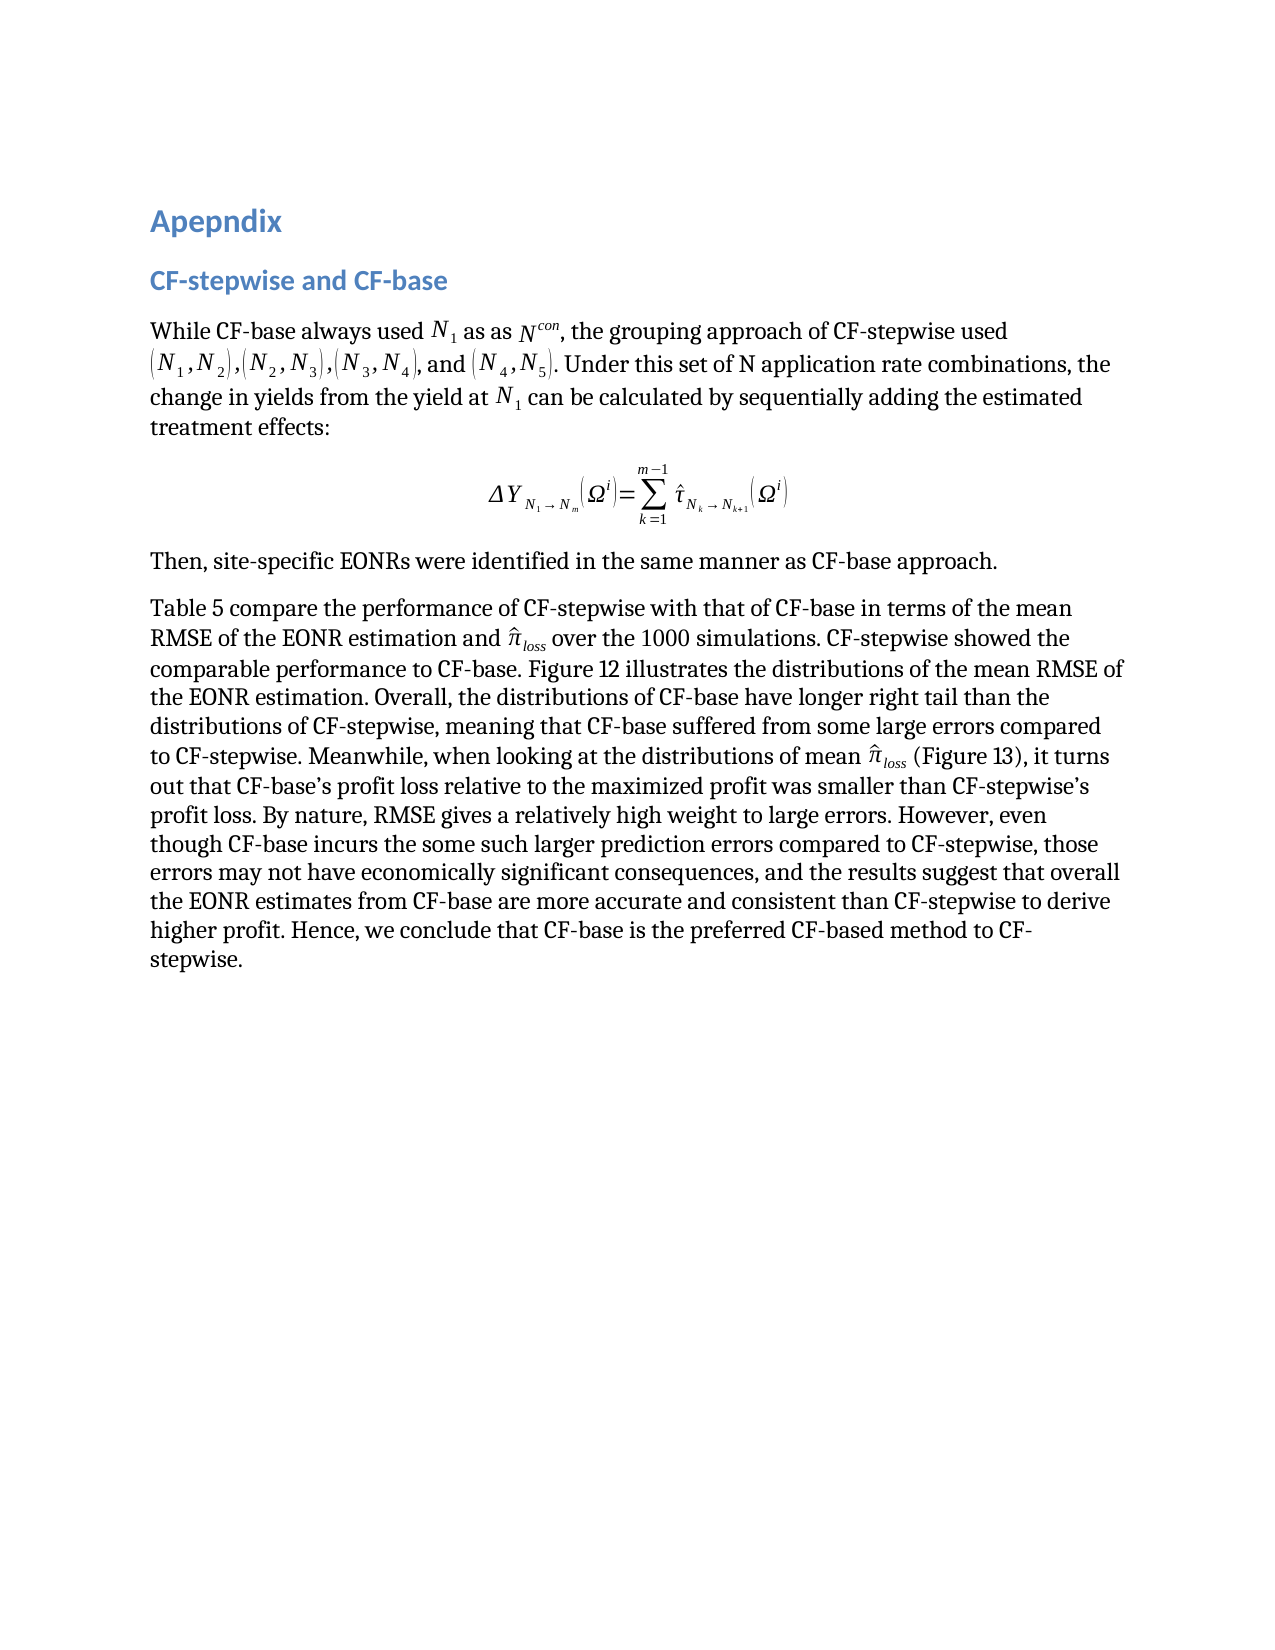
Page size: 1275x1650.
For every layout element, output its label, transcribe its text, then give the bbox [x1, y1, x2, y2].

text Table 5 compare the performance of CF-stepwise with that of CF-base in terms of the mean RMSE of the EONR estimation and over the simulations. CF-stepwise showed the comparable performance to CF-base. Figure 12 illustrates the distributions of the mean RMSE of the EONR estimation. Overall, the distributions of CF-base have longer right tail than the distributions of CF-stepwise, meaning that CF-base suffered from some large errors compared to CF-stepwise. Meanwhile, when looking at the distributions of mean (Figure 13), it turns out that CF-base’s profit loss relative to the maximized profit was smaller than CF-stepwise’s profit loss. By nature, RMSE gives a relatively high weight to large errors. However, even though CF-base incurs the some such larger prediction errors compared to CF-stepwise, those errors may not have economically significant consequences, and the results suggest that overall the EONR estimates from CF-base are more accurate and consistent than CF-stepwise to derive higher profit. Hence, we conclude that CF-base is the preferred CF-based method to CF-stepwise. [150, 594, 1125, 973]
subtitle CF-stepwise and CF-base [150, 262, 1125, 297]
subtitle Apepndix [150, 200, 1125, 241]
text Then, site-specific EONRs were identified in the same manner as CF-base approach. [150, 547, 1125, 576]
text While CF-base always used as as , the grouping approach of CF-stepwise used , and . Under this set of N application rate combinations, the change in yields from the yield at can be calculated by sequentially adding the estimated treatment effects: [150, 316, 1125, 442]
